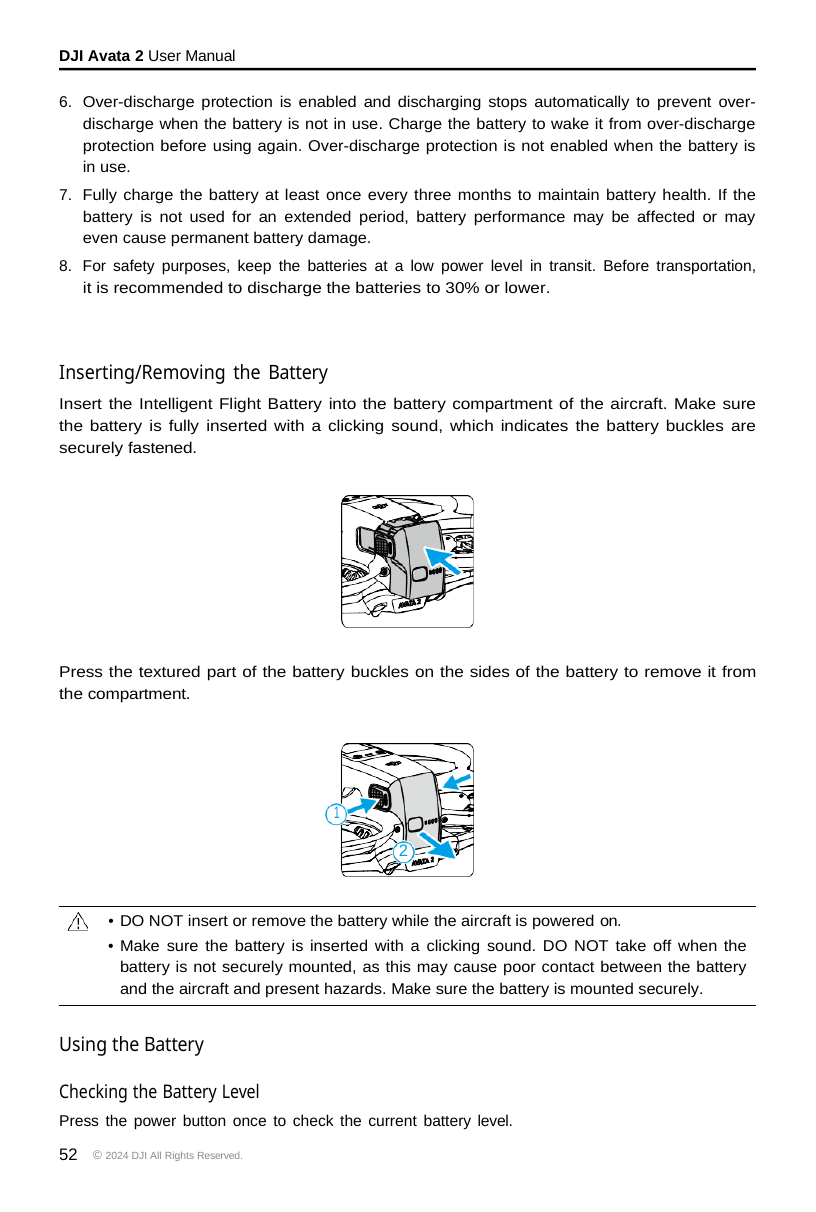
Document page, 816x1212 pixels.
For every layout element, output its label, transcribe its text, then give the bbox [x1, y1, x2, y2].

list For safety purposes, keep the batteries at a low power level in transit. Before transportation, it is recommended to discharge the batteries to 30% or lower. [59, 257, 757, 297]
list Fully charge the battery at least once every three months to maintain battery health. If the battery is not used for an extended period, battery performance may be affected or may even cause permanent battery damage. [59, 186, 757, 247]
text Press the power button once to check the current battery level. [59, 1112, 774, 1129]
picture [341, 495, 474, 628]
list Over-discharge protection is enabled and discharging stops automatically to prevent over- discharge when the battery is not in use. Charge the battery to wake it from over-discharge protection before using again. Over-discharge protection is not enabled when the battery is in use. [59, 93, 757, 176]
text Press the textured part of the battery buckles on the sides of the battery to remove it from the compartment. [59, 663, 757, 703]
subtitle Checking the Battery Level [59, 1078, 774, 1104]
text DJI Avata 2 User Manual [59, 46, 774, 64]
text 52 © 2024 DJI All Rights Reserved. [59, 1144, 774, 1164]
text Insert the Intelligent Flight Battery into the battery compartment of the aircraft. Make sure the battery is fully inserted with a clicking sound, which indicates the battery buckles are securely fastened. [59, 395, 757, 456]
subtitle Using the Battery [59, 1030, 774, 1057]
picture [324, 743, 474, 877]
list DO NOT insert or remove the battery while the aircraft is powered on. [108, 911, 774, 929]
picture [67, 912, 88, 931]
list Make sure the battery is inserted with a clicking sound. DO NOT take off when the battery is not securely mounted, as this may cause poor contact between the battery and the aircraft and present hazards. Make sure the battery is mounted securely. [108, 936, 748, 998]
text Inserting/Removing the Battery [59, 358, 774, 385]
